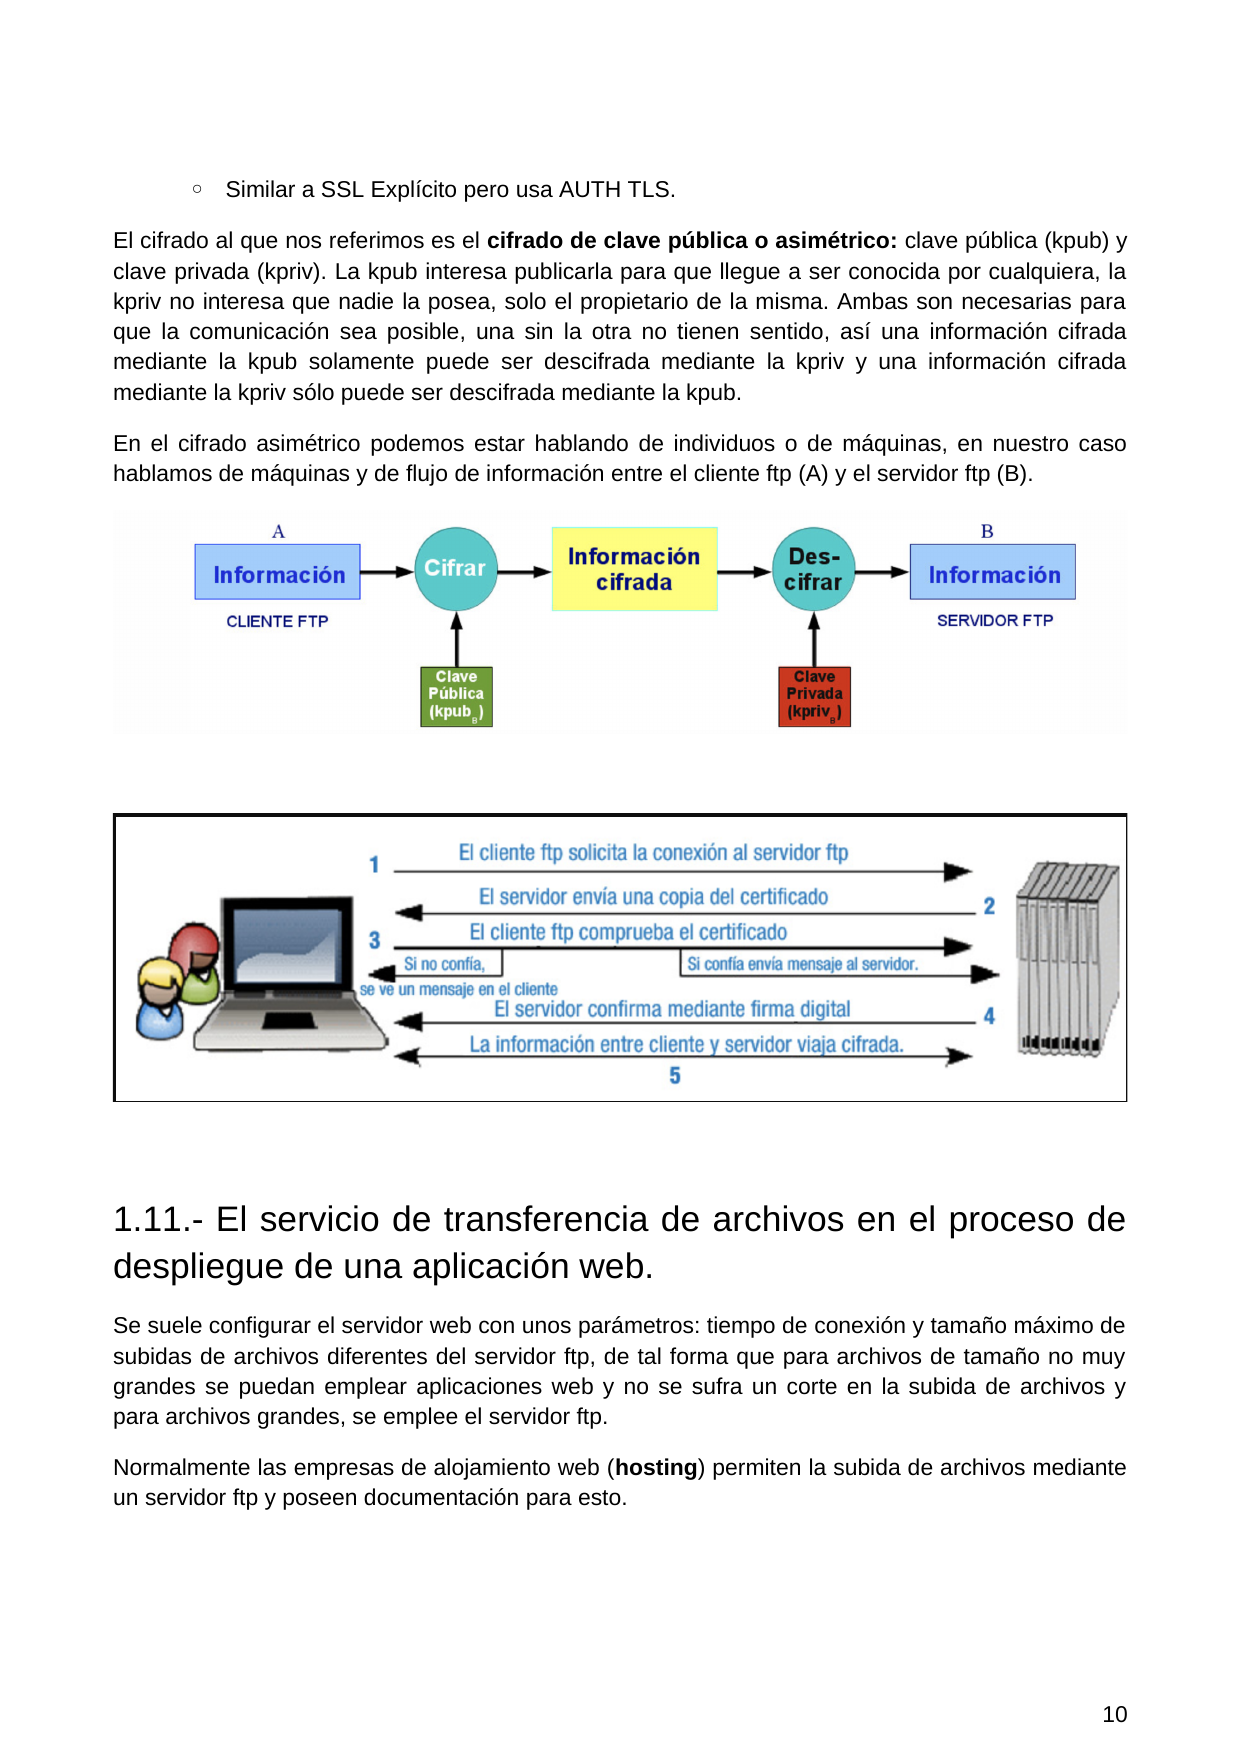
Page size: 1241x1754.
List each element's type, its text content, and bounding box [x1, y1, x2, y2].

subtitle 1.11.- El servicio de transferencia de archivos en el proceso de despliegue de una aplicación web. [113, 1198, 1127, 1286]
text En el cifrado asimétrico podemos estar hablando de individuos o de máquinas, en nuestro caso hablamos de máquinas y de flujo de información entre el cliente ftp (A) y el servidor ftp (B). [113, 429, 1127, 486]
picture [112, 510, 1128, 734]
list Similar a SSL Explícito pero usa AUTH TLS. [188, 176, 1127, 203]
text Se suele configurar el servidor web con unos parámetros: tiempo de conexión y tamaño máximo de subidas de archivos diferentes del servidor ftp, de tal forma que para archivos de tamaño no muy grandes se puedan emplear aplicaciones web y no se sufra un corte en la subida de archivos y para archivos grandes, se emplee el servidor ftp. [113, 1312, 1127, 1429]
text Normalmente las empresas de alojamiento web (hosting) permiten la subida de archivos mediante un servidor ftp y poseen documentación para esto. [113, 1454, 1127, 1511]
picture [112, 813, 1128, 1102]
text El cifrado al que nos referimos es el cifrado de clave pública o asimétrico: clave pública (kpub) y clave privada (kpriv). La kpub interesa publicarla para que llegue a ser conocida por cualquiera, la kpriv no interesa que nadie la posea, solo el propietario de la misma. Ambas son necesarias para que la comunicación sea posible, una sin la otra no tienen sentido, así una información cifrada mediante la kpub solamente puede ser descifrada mediante la kpriv y una información cifrada mediante la kpriv sólo puede ser descifrada mediante la kpub. [113, 227, 1127, 405]
